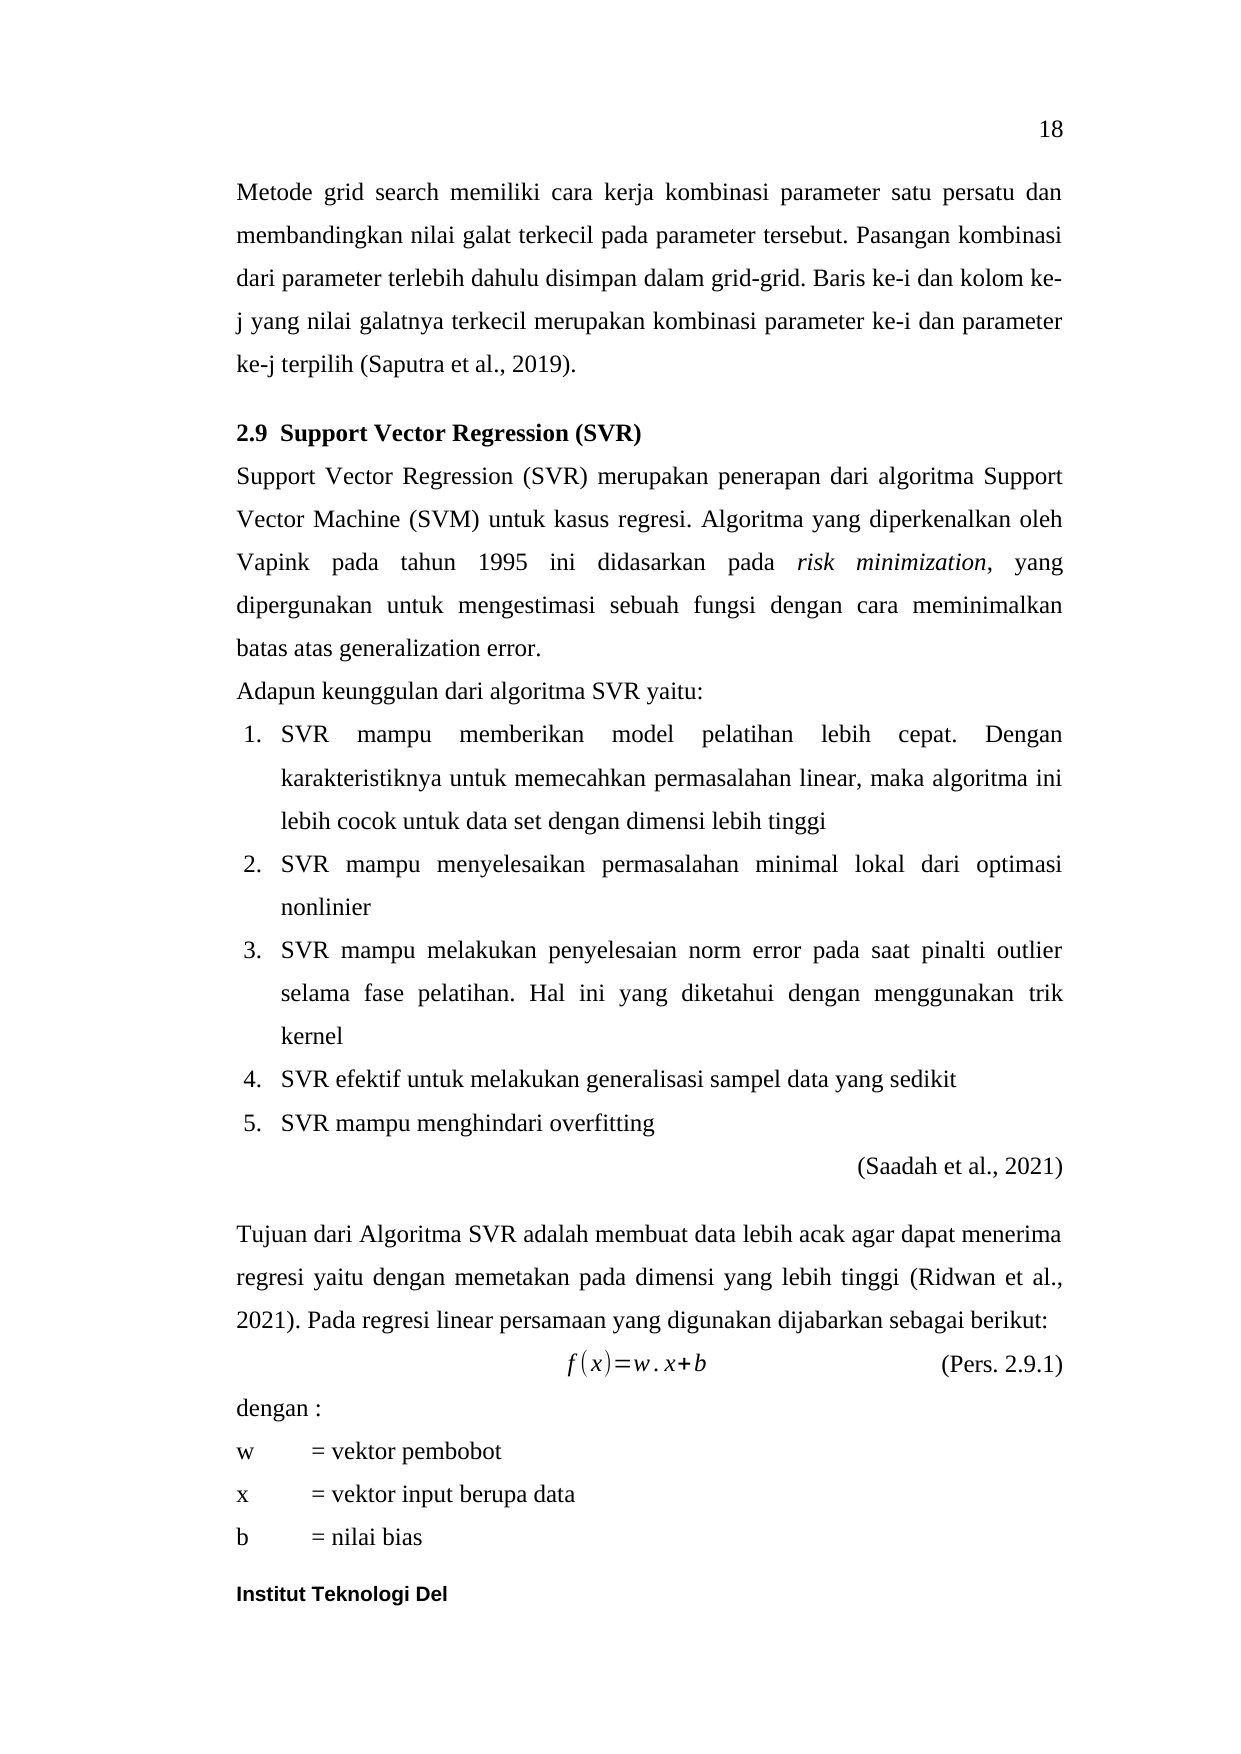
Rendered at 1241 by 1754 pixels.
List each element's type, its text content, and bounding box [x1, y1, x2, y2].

text (Pers. 2.9.1) [236, 1348, 1063, 1378]
text b = nilai bias [236, 1522, 1063, 1551]
text x = vektor input berupa data [236, 1479, 1063, 1508]
list SVR mampu menyelesaikan permasalahan minimal lokal dari optimasi nonlinier [243, 849, 1063, 921]
text Metode grid search memiliki cara kerja kombinasi parameter satu persatu dan membandingkan nilai galat terkecil pada parameter tersebut. Pasangan kombinasi dari parameter terlebih dahulu disimpan dalam grid-grid. Baris ke-i dan kolom ke-j yang nilai galatnya terkecil merupakan kombinasi parameter ke-i dan parameter ke-j terpilih (Saputra et al., 2019). [236, 177, 1063, 378]
text (Saadah et al., 2021) [281, 1151, 1063, 1179]
list SVR efektif untuk melakukan generalisasi sampel data yang sedikit [243, 1064, 1063, 1093]
subtitle 2.9 Support Vector Regression (SVR) [236, 418, 1063, 446]
text Adapun keunggulan dari algoritma SVR yaitu: [236, 676, 1063, 705]
list SVR mampu menghindari overfitting [243, 1108, 1063, 1136]
text Support Vector Regression (SVR) merupakan penerapan dari algoritma Support Vector Machine (SVM) untuk kasus regresi. Algoritma yang diperkenalkan oleh Vapink pada tahun 1995 ini didasarkan pada risk minimization, yang dipergunakan untuk mengestimasi sebuah fungsi dengan cara meminimalkan batas atas generalization error. [236, 461, 1063, 662]
text Tujuan dari Algoritma SVR adalah membuat data lebih acak agar dapat menerima regresi yaitu dengan memetakan pada dimensi yang lebih tinggi (Ridwan et al., 2021). Pada regresi linear persamaan yang digunakan dijabarkan sebagai berikut: [236, 1219, 1063, 1334]
text dengan : [236, 1393, 1063, 1421]
text w = vektor pembobot [236, 1436, 1063, 1464]
list SVR mampu melakukan penyelesaian norm error pada saat pinalti outlier selama fase pelatihan. Hal ini yang diketahui dengan menggunakan trik kernel [243, 935, 1063, 1050]
list SVR mampu memberikan model pelatihan lebih cepat. Dengan karakteristiknya untuk memecahkan permasalahan linear, maka algoritma ini lebih cocok untuk data set dengan dimensi lebih tinggi [243, 719, 1063, 834]
